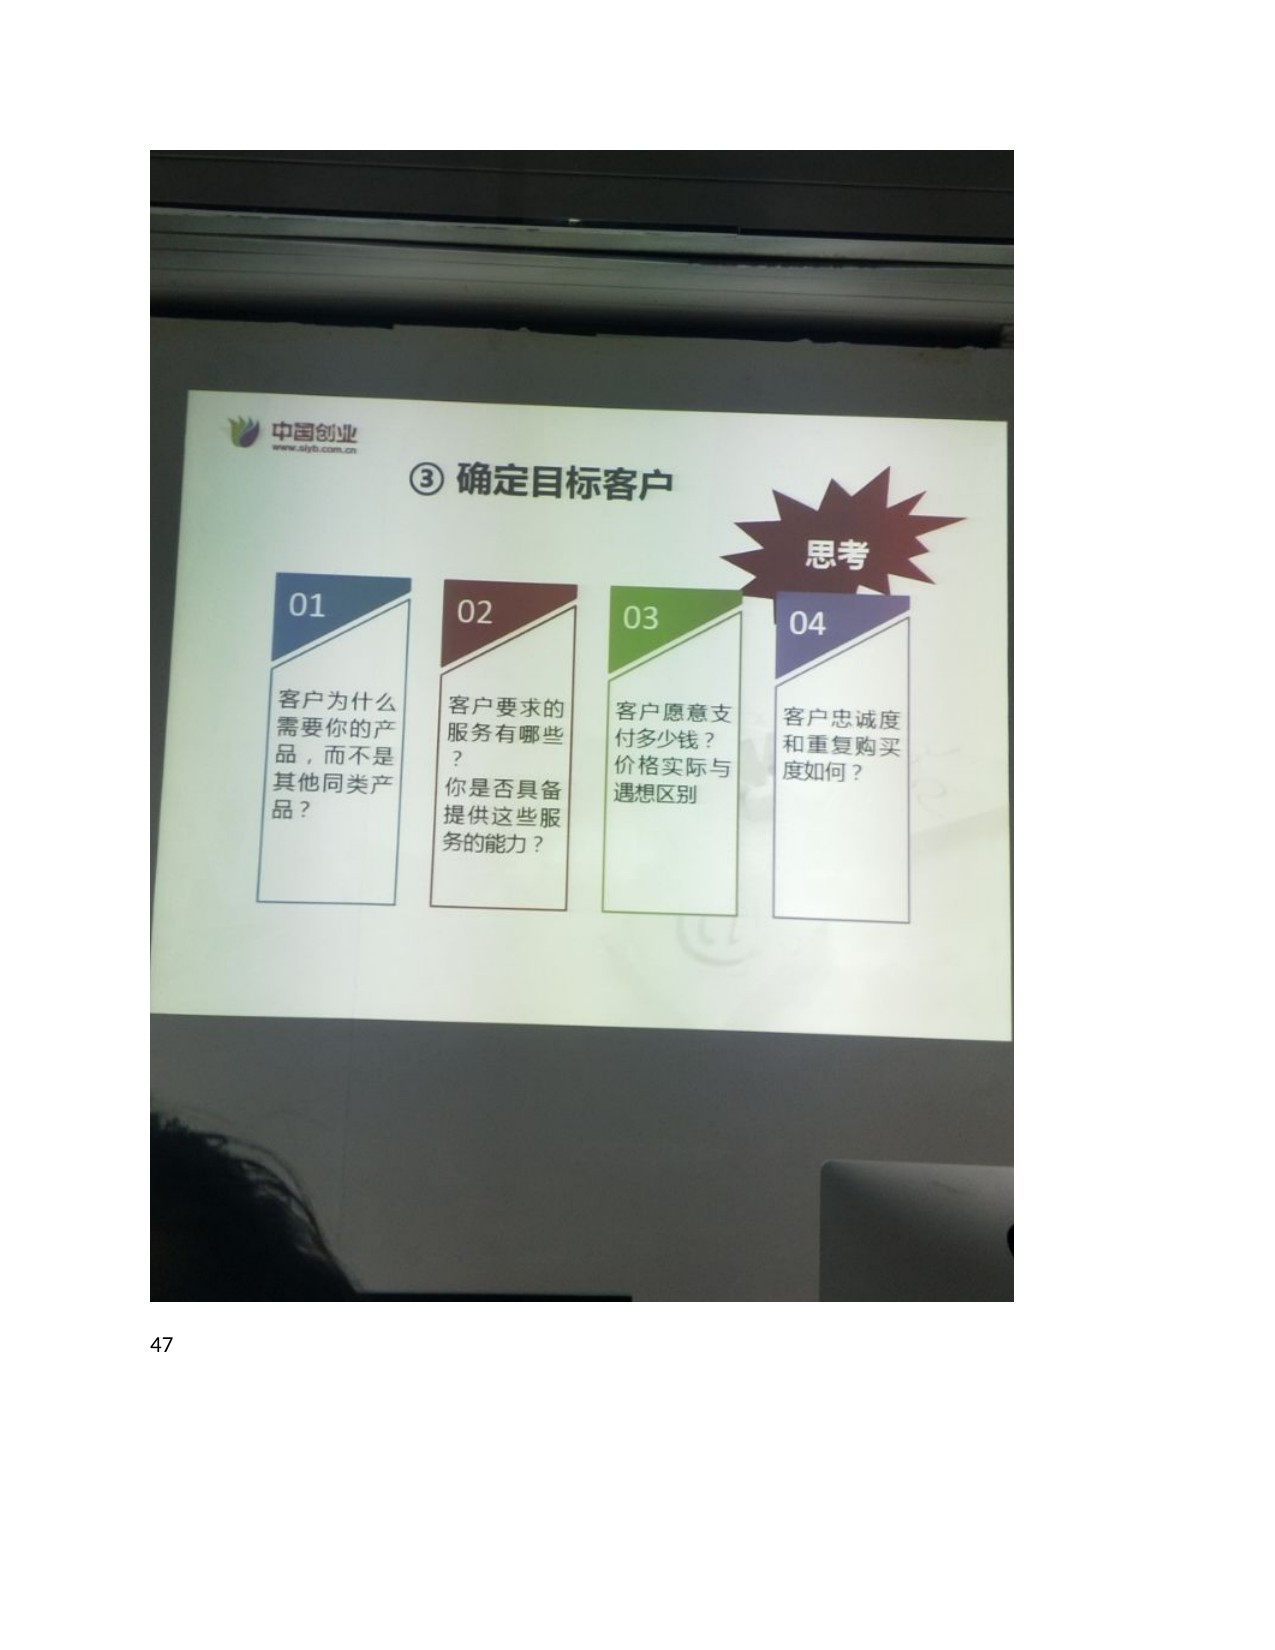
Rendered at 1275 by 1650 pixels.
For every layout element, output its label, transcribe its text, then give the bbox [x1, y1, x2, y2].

picture [150, 150, 1014, 1302]
text 47 [150, 1330, 1125, 1358]
